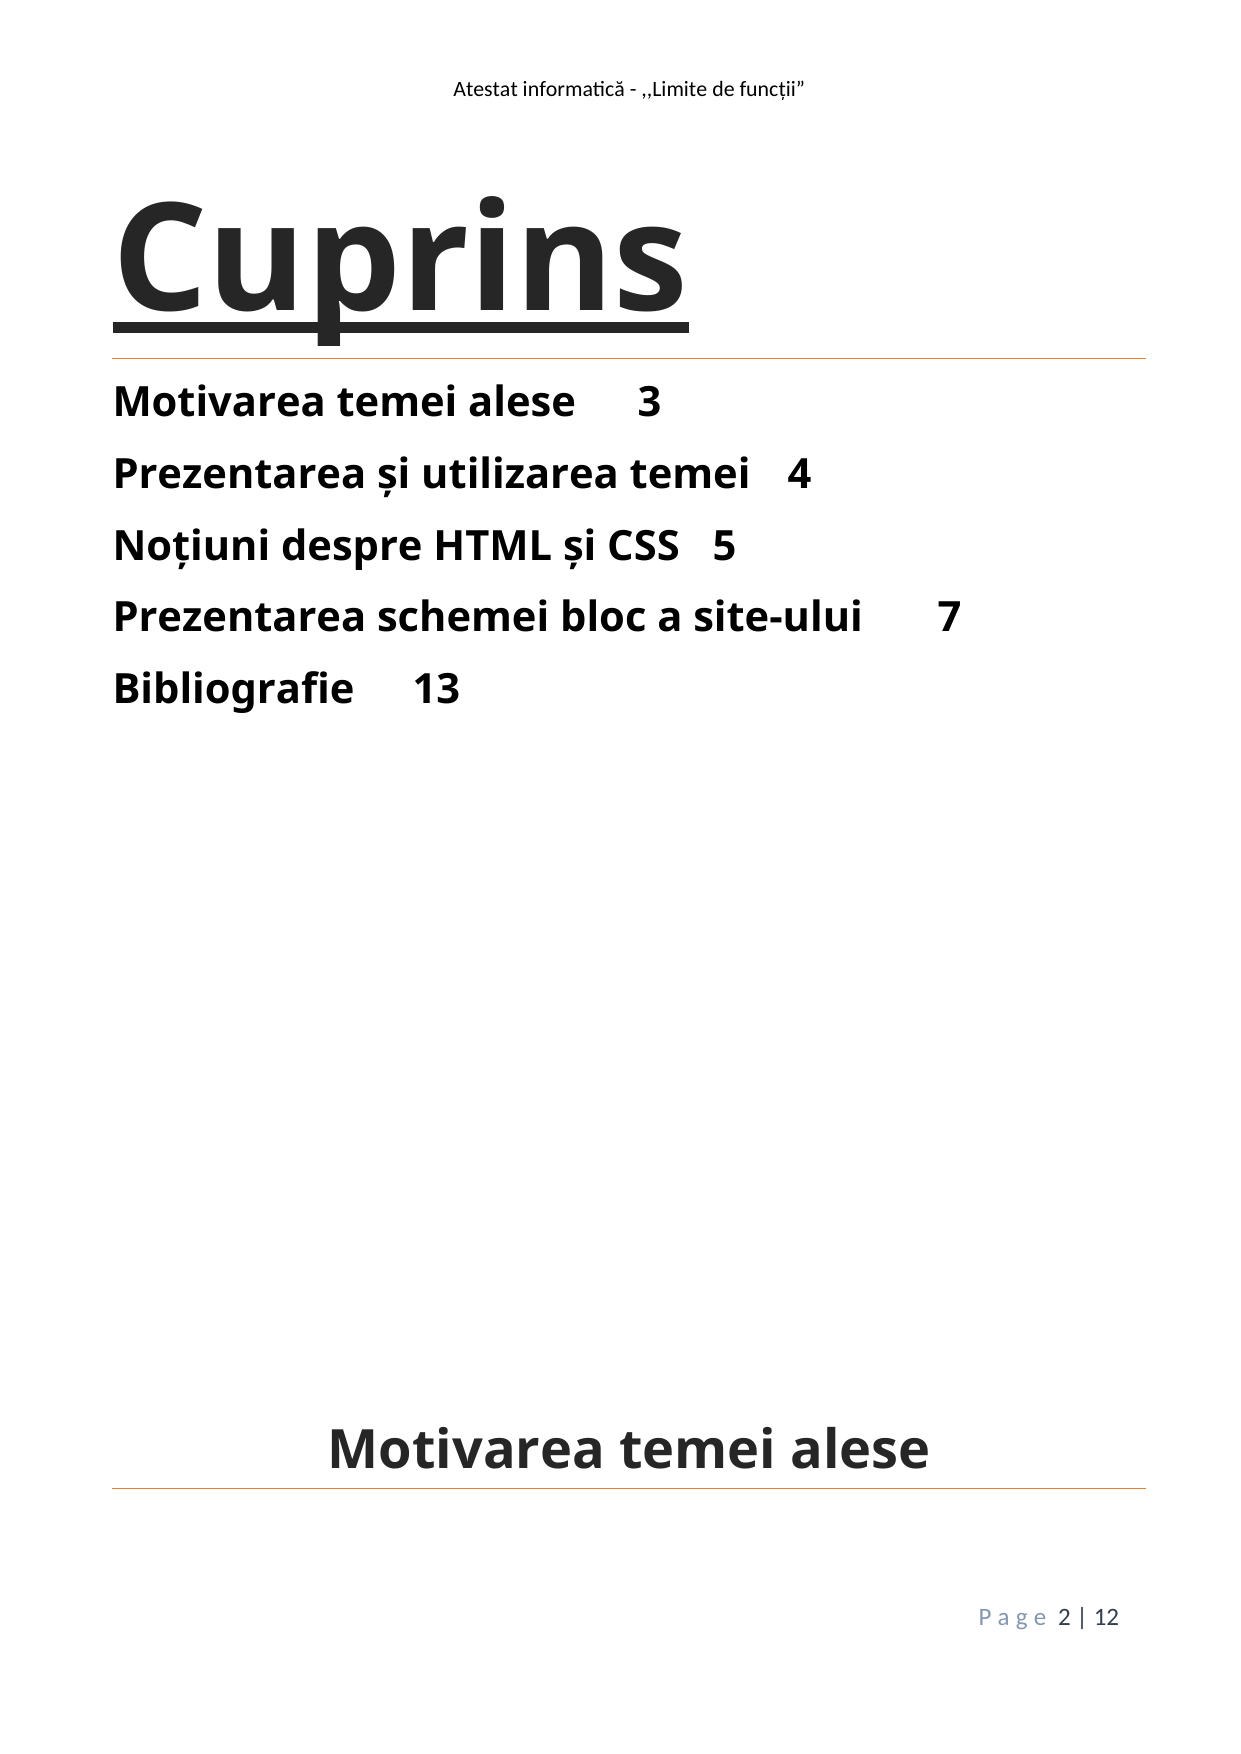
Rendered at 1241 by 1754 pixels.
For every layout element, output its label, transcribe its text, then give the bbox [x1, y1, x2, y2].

subtitle Motivarea temei alese [112, 1410, 1146, 1488]
